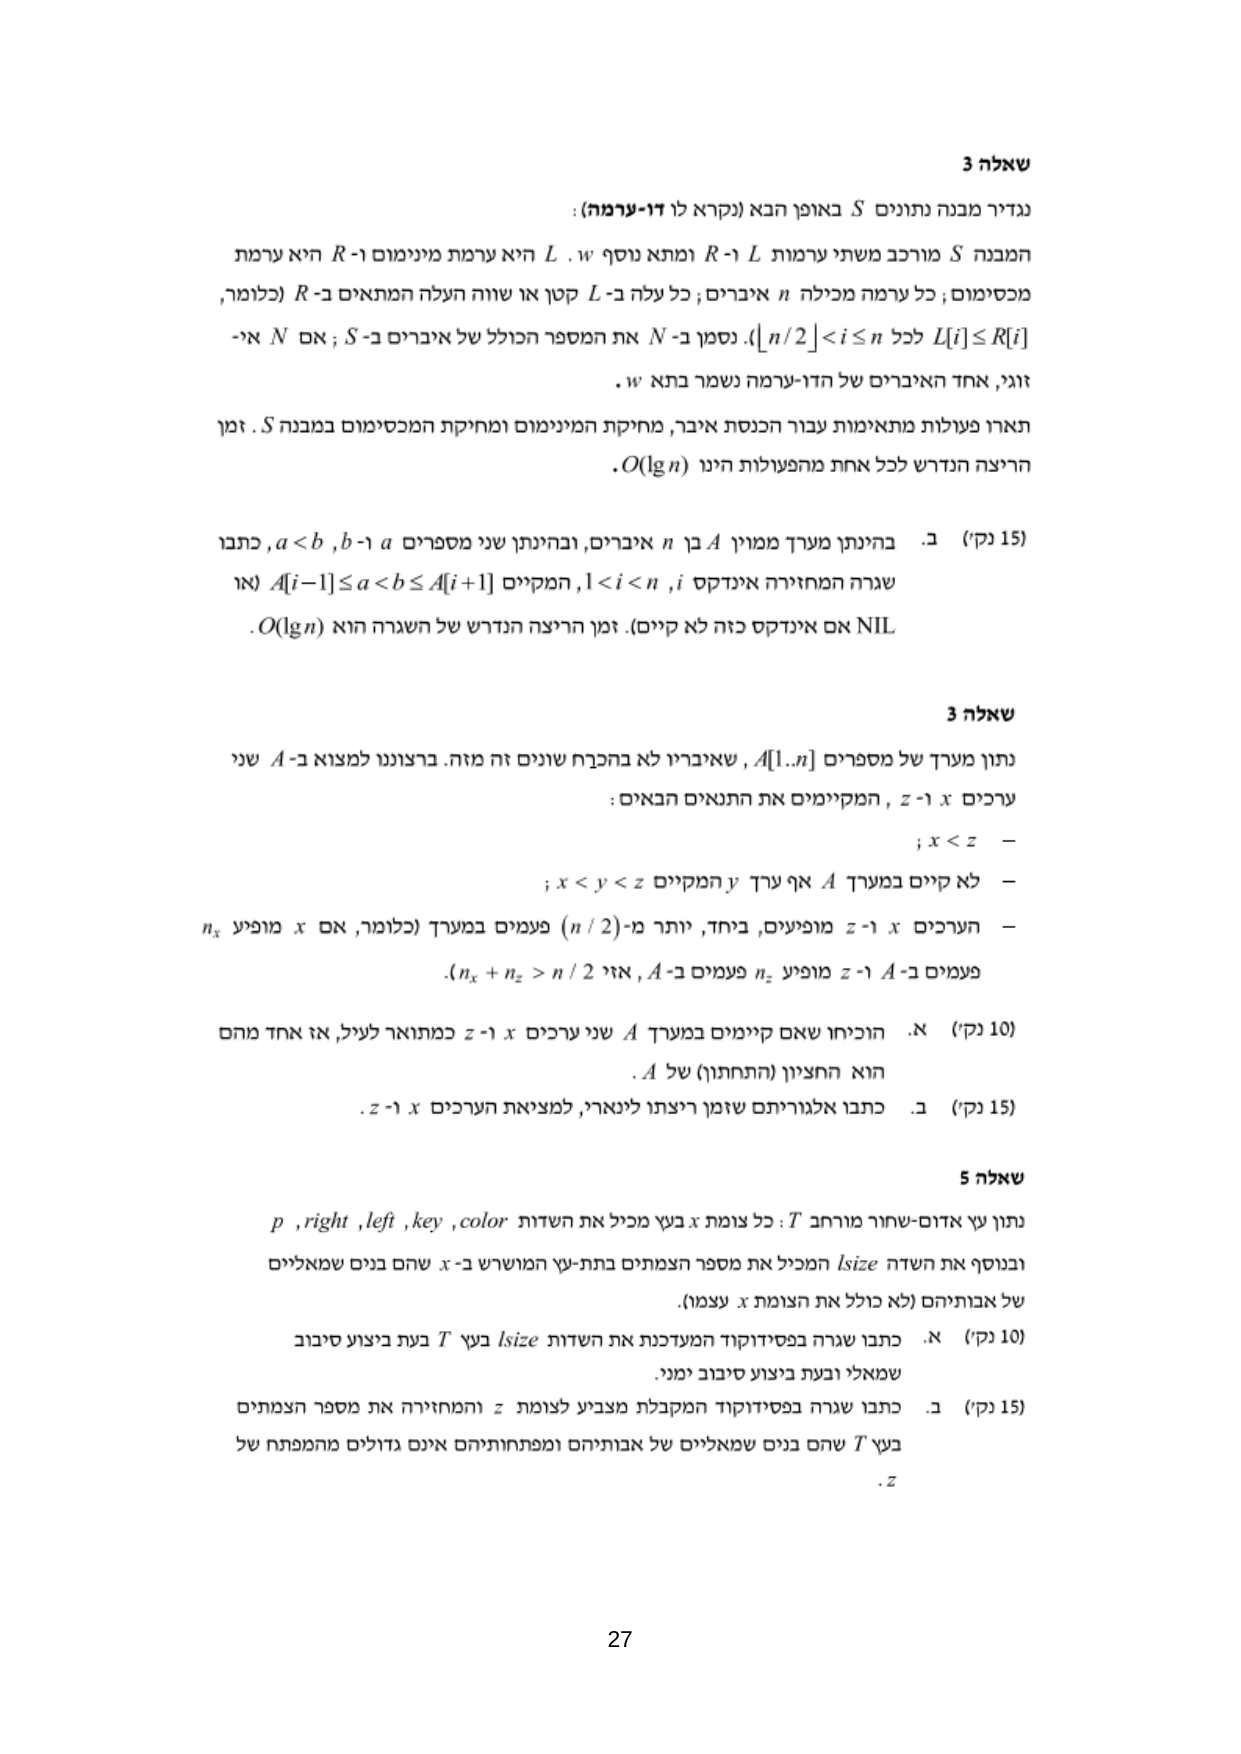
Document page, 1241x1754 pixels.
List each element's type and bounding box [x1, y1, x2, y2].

picture [188, 150, 1053, 497]
picture [194, 515, 1053, 674]
picture [187, 1157, 1053, 1524]
picture [187, 692, 1053, 1139]
